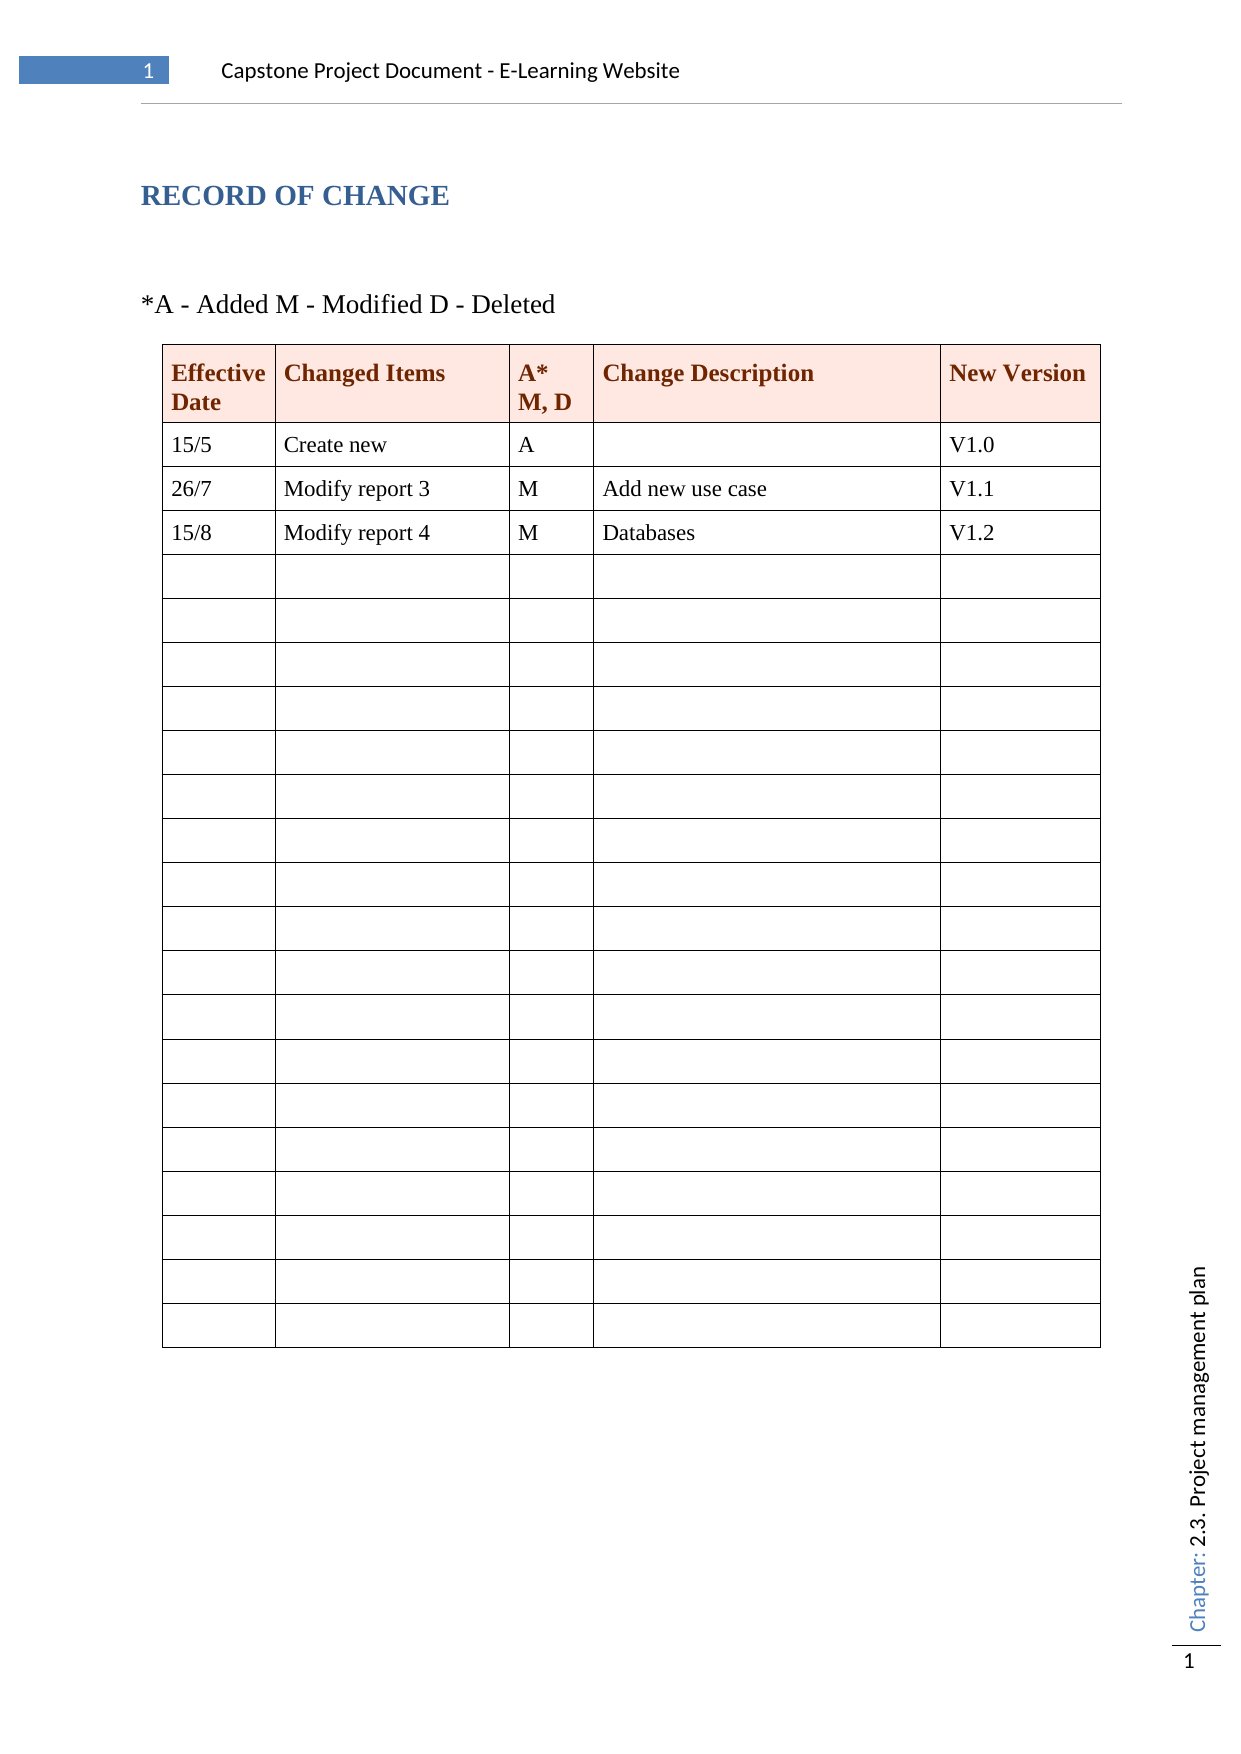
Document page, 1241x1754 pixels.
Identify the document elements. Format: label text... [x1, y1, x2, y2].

table_cell [941, 1040, 1100, 1082]
table_cell [594, 951, 940, 994]
table_cell [510, 555, 593, 598]
table_cell [510, 951, 593, 994]
table_cell [941, 1172, 1100, 1215]
table_cell [941, 599, 1100, 642]
table_cell [510, 1260, 593, 1303]
table_cell [941, 819, 1100, 862]
table_cell [594, 775, 940, 818]
table_cell [276, 599, 509, 642]
table_cell [941, 1084, 1100, 1127]
table_cell [941, 555, 1100, 598]
table_cell 15/8 [163, 511, 275, 554]
table_cell [276, 1260, 509, 1303]
table_cell [594, 599, 940, 642]
table_cell [276, 995, 509, 1038]
table_cell [276, 1040, 509, 1082]
table_cell Databases [594, 511, 940, 554]
table_cell 26/7 [163, 467, 275, 510]
table_cell [941, 1260, 1100, 1303]
table_cell [594, 863, 940, 906]
text Record of change [141, 178, 1122, 212]
table_cell [941, 687, 1100, 730]
table_cell [163, 1304, 275, 1347]
table_cell [276, 731, 509, 774]
table_cell [163, 995, 275, 1038]
table_cell [276, 775, 509, 818]
table_cell [941, 951, 1100, 994]
table_cell [276, 1304, 509, 1347]
table_cell [163, 907, 275, 950]
table_cell [594, 687, 940, 730]
table_cell [163, 775, 275, 818]
table_cell [594, 555, 940, 598]
table_header A* M, D [510, 345, 593, 422]
table_cell [941, 1216, 1100, 1259]
table_cell [594, 1084, 940, 1127]
table_cell [510, 775, 593, 818]
table_cell Modify report 4 [276, 511, 509, 554]
table_header New Version [941, 345, 1100, 422]
table_cell [510, 1128, 593, 1171]
table_cell [594, 1128, 940, 1171]
table_cell [510, 863, 593, 906]
table_header Change Description [594, 345, 940, 422]
table_cell [594, 1172, 940, 1215]
table_cell [941, 907, 1100, 950]
table_cell [510, 1040, 593, 1082]
table_cell [510, 907, 593, 950]
table_cell [276, 555, 509, 598]
table_cell [941, 995, 1100, 1038]
table_cell V1.1 [941, 467, 1100, 510]
table_cell [941, 775, 1100, 818]
table_cell [510, 731, 593, 774]
table_cell [941, 731, 1100, 774]
table_cell [276, 863, 509, 906]
table_cell M [510, 511, 593, 554]
table_cell [276, 1084, 509, 1127]
table_cell [941, 1128, 1100, 1171]
table_cell [276, 1172, 509, 1215]
table_cell [163, 1128, 275, 1171]
table_cell [941, 643, 1100, 686]
table_cell V1.2 [941, 511, 1100, 554]
table_cell [510, 1304, 593, 1347]
table_cell [594, 1260, 940, 1303]
table_cell [163, 687, 275, 730]
table_cell [276, 951, 509, 994]
table_cell [163, 1172, 275, 1215]
table_cell [594, 731, 940, 774]
table_cell [510, 643, 593, 686]
table_cell [276, 907, 509, 950]
table_header Changed Items [276, 345, 509, 422]
table_cell Add new use case [594, 467, 940, 510]
table_cell [510, 1216, 593, 1259]
table_cell [941, 1304, 1100, 1347]
table_cell [163, 1084, 275, 1127]
table_cell [163, 599, 275, 642]
table_cell [510, 819, 593, 862]
table_cell Create new [276, 423, 509, 466]
table_cell [276, 1216, 509, 1259]
text *A - Added M - Modified D - Deleted [141, 288, 1122, 319]
table_header Effective Date [163, 345, 275, 422]
table_cell [163, 731, 275, 774]
table_cell [594, 1216, 940, 1259]
table_cell [510, 995, 593, 1038]
table_cell V1.0 [941, 423, 1100, 466]
table_cell [163, 819, 275, 862]
table_cell [163, 1260, 275, 1303]
table_cell [276, 1128, 509, 1171]
table_cell [510, 687, 593, 730]
table_cell [163, 863, 275, 906]
table_cell [163, 643, 275, 686]
table_cell [594, 819, 940, 862]
table_cell [594, 643, 940, 686]
table_cell [594, 423, 940, 466]
table_cell [276, 687, 509, 730]
table_cell [510, 599, 593, 642]
table_cell [163, 1216, 275, 1259]
table_cell [594, 1304, 940, 1347]
table_cell [510, 1172, 593, 1215]
table_cell [594, 1040, 940, 1082]
table_cell [594, 907, 940, 950]
table_cell [163, 555, 275, 598]
table_cell [510, 1084, 593, 1127]
table_cell A [510, 423, 593, 466]
table_cell [163, 1040, 275, 1082]
table_cell [941, 863, 1100, 906]
table_cell [163, 951, 275, 994]
table_cell 15/5 [163, 423, 275, 466]
table_cell [276, 819, 509, 862]
table_cell [594, 995, 940, 1038]
table_cell M [510, 467, 593, 510]
table_cell Modify report 3 [276, 467, 509, 510]
table_cell [276, 643, 509, 686]
